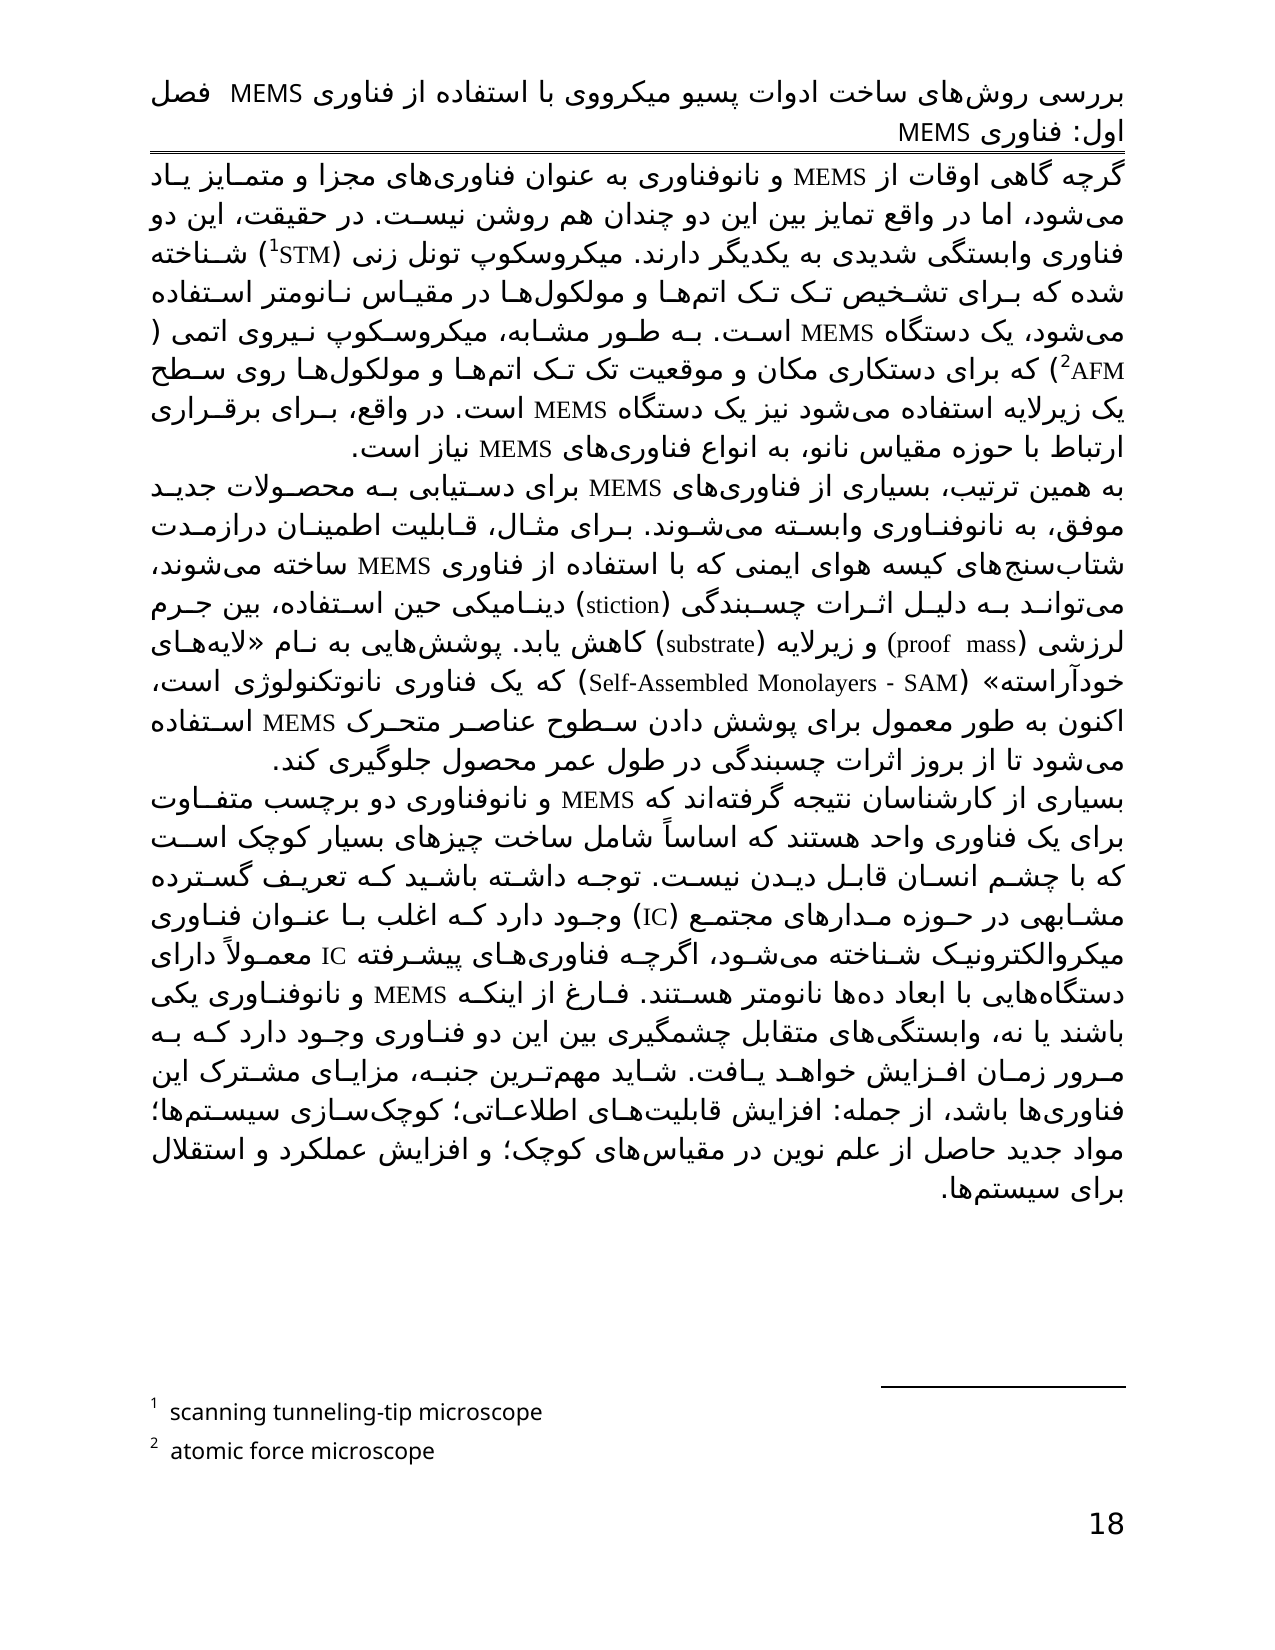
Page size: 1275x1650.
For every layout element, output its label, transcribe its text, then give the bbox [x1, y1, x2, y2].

text گرچه گاهی اوقات از MEMS و نانوفناوری به عنوان فناوری‌های مجزا و متمایز یاد می‌شود، اما در واقع تمایز بین این دو چندان هم روشن نیست. در حقیقت، این دو فناوری وابستگی شدیدی به یکدیگر دارند. میکروسکوپ تونل زنی (STM) شناخته شده که برای تشخیص تک تک اتم‌ها و مولکول‌ها در مقیاس نانومتر استفاده می‌شود، یک دستگاه MEMS است. به طور مشابه، میکروسکوپ نیروی اتمی (AFM) که برای دستکاری مکان و موقعیت تک تک اتم‌ها و مولکول‌ها روی سطح یک زیرلایه استفاده می‌شود نیز یک دستگاه MEMS است. در واقع، برای برقراری ارتباط با حوزه مقیاس نانو، به انواع فناوری‌های MEMS نیاز است. [150, 158, 1125, 464]
text به همین ترتیب، بسیاری از فناوری‌های MEMS برای دستیابی به محصولات جدید موفق، به نانوفناوری وابسته می‌شوند. برای مثال، قابلیت اطمینان درازمدت شتاب‌سنج‌های کیسه هوای ایمنی که با استفاده از فناوری MEMS ساخته می‌شوند، می‌تواند به دلیل اثرات چسبندگی (stiction) دینامیکی حین استفاده، بین جرم لرزشی (proof mass) و زیرلایه (substrate) کاهش یابد. پوشش‌هایی به نام «لایه‌های خودآراسته» (Self-Assembled Monolayers - SAM) که یک فناوری نانوتکنولوژی است، اکنون به طور معمول برای پوشش دادن سطوح عناصر متحرک MEMS استفاده می‌شود تا از بروز اثرات چسبندگی در طول عمر محصول جلوگیری کند. [150, 469, 1125, 777]
text بسیاری از کارشناسان نتیجه گرفته‌اند که MEMS و نانوفناوری دو برچسب متفاوت برای یک فناوری واحد هستند که اساساً شامل ساخت چیزهای بسیار کوچک است که با چشم انسان قابل دیدن نیست. توجه داشته باشید که تعریف گسترده مشابهی در حوزه مدارهای مجتمع (IC) وجود دارد که اغلب با عنوان فناوری میکروالکترونیک شناخته می‌شود، اگرچه فناوری‌های پیشرفته IC معمولاً دارای دستگاه‌هایی با ابعاد ده‌ها نانومتر هستند. فارغ از اینکه MEMS و نانوفناوری یکی باشند یا نه، وابستگی‌های متقابل چشمگیری بین این دو فناوری وجود دارد که به مرور زمان افزایش خواهد یافت. شاید مهم‌ترین جنبه، مزایای مشترک این فناوری‌ها باشد، از جمله: افزایش قابلیت‌های اطلاعاتی؛ کوچک‌سازی سیستم‌ها؛ مواد جدید حاصل از علم نوین در مقیاس‌های کوچک؛ و افزایش عملکرد و استقلال برای سیستم‌ها. [150, 782, 1125, 1205]
